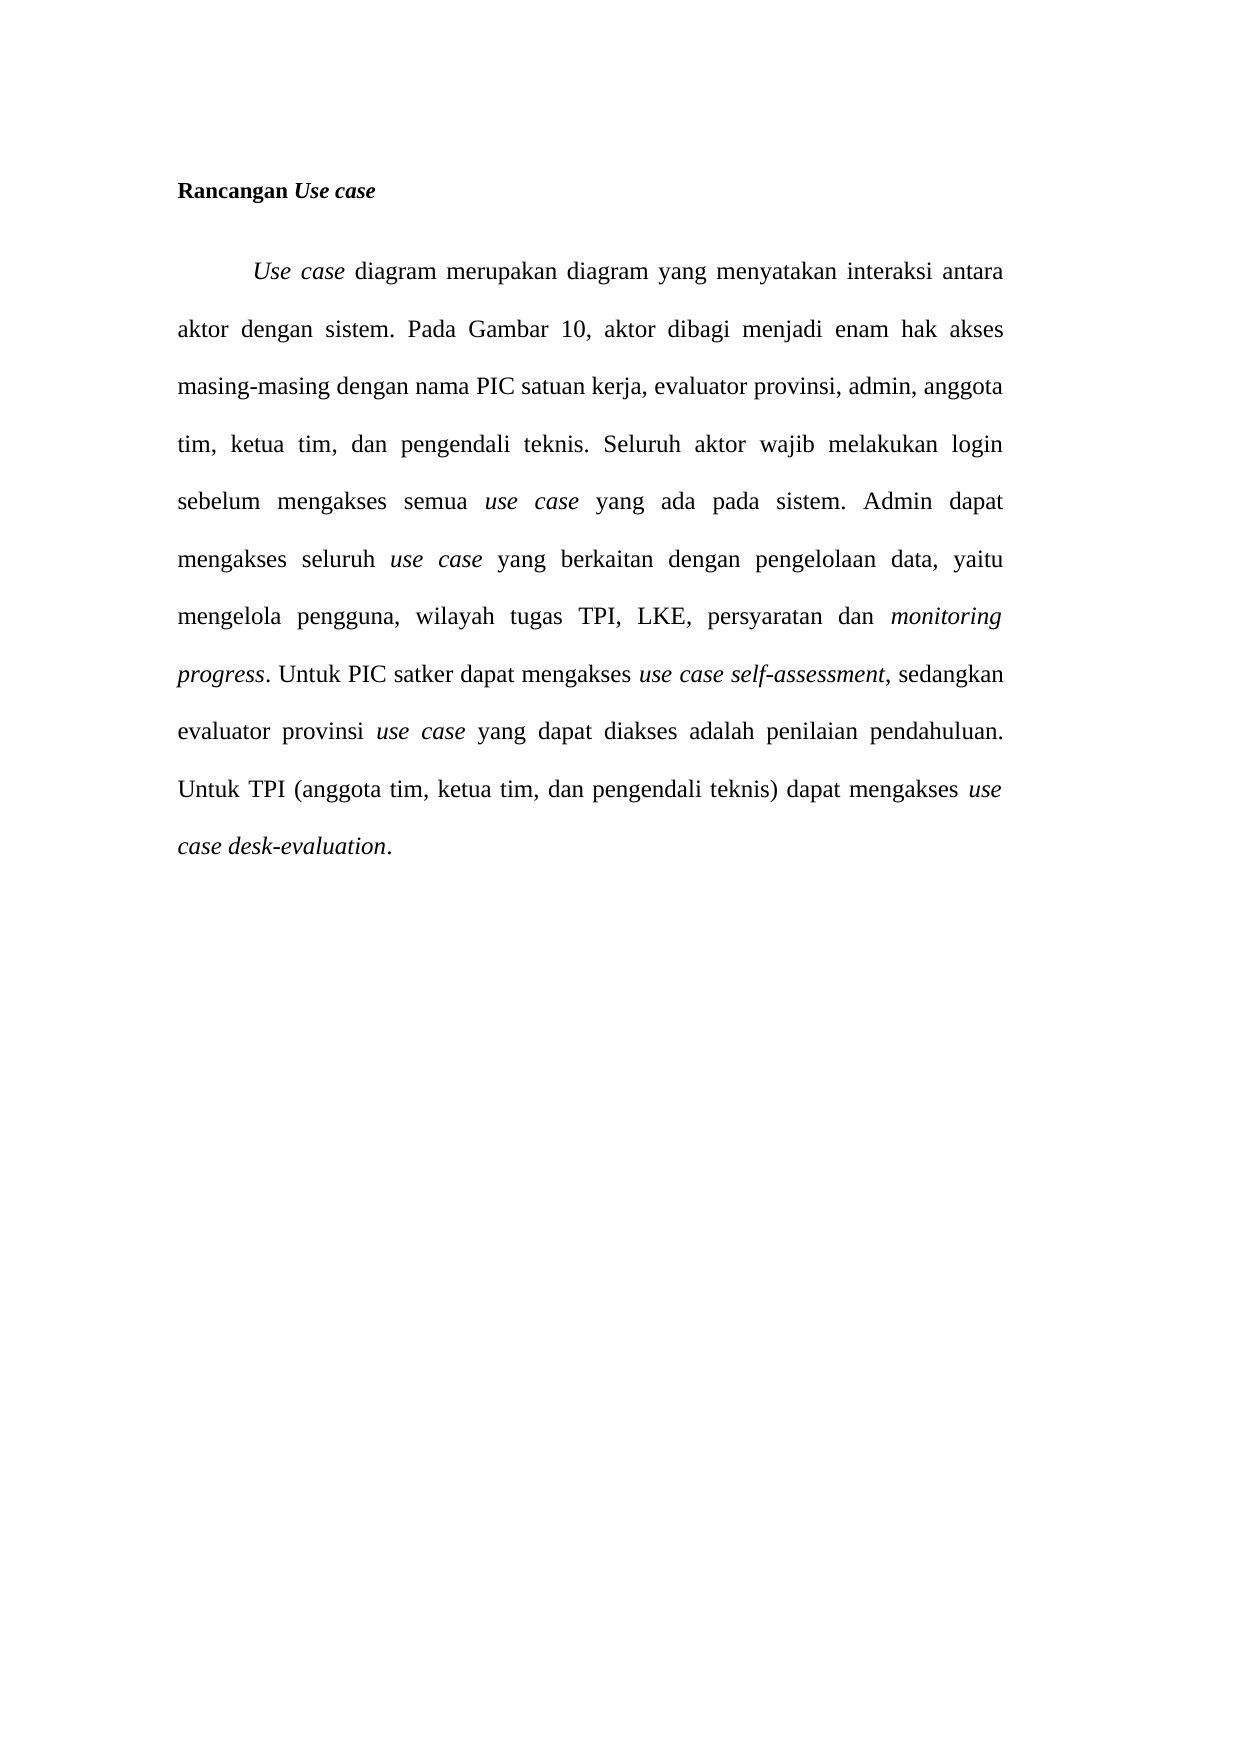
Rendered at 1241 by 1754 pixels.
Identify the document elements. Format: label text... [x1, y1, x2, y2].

text Rancangan Use case [177, 177, 1004, 203]
text Use case diagram merupakan diagram yang menyatakan interaksi antara aktor dengan sistem. Pada Gambar 10, aktor dibagi menjadi enam hak akses masing-masing dengan nama PIC satuan kerja, evaluator provinsi, admin, anggota tim, ketua tim, dan pengendali teknis. Seluruh aktor wajib melakukan login sebelum mengakses semua use case yang ada pada sistem. Admin dapat mengakses seluruh use case yang berkaitan dengan pengelolaan data, yaitu mengelola pengguna, wilayah tugas TPI, LKE, persyaratan dan monitoring progress. Untuk PIC satker dapat mengakses use case self-assessment, sedangkan evaluator provinsi use case yang dapat diakses adalah penilaian pendahuluan. Untuk TPI (anggota tim, ketua tim, dan pengendali teknis) dapat mengakses use case desk-evaluation. [177, 256, 1004, 860]
